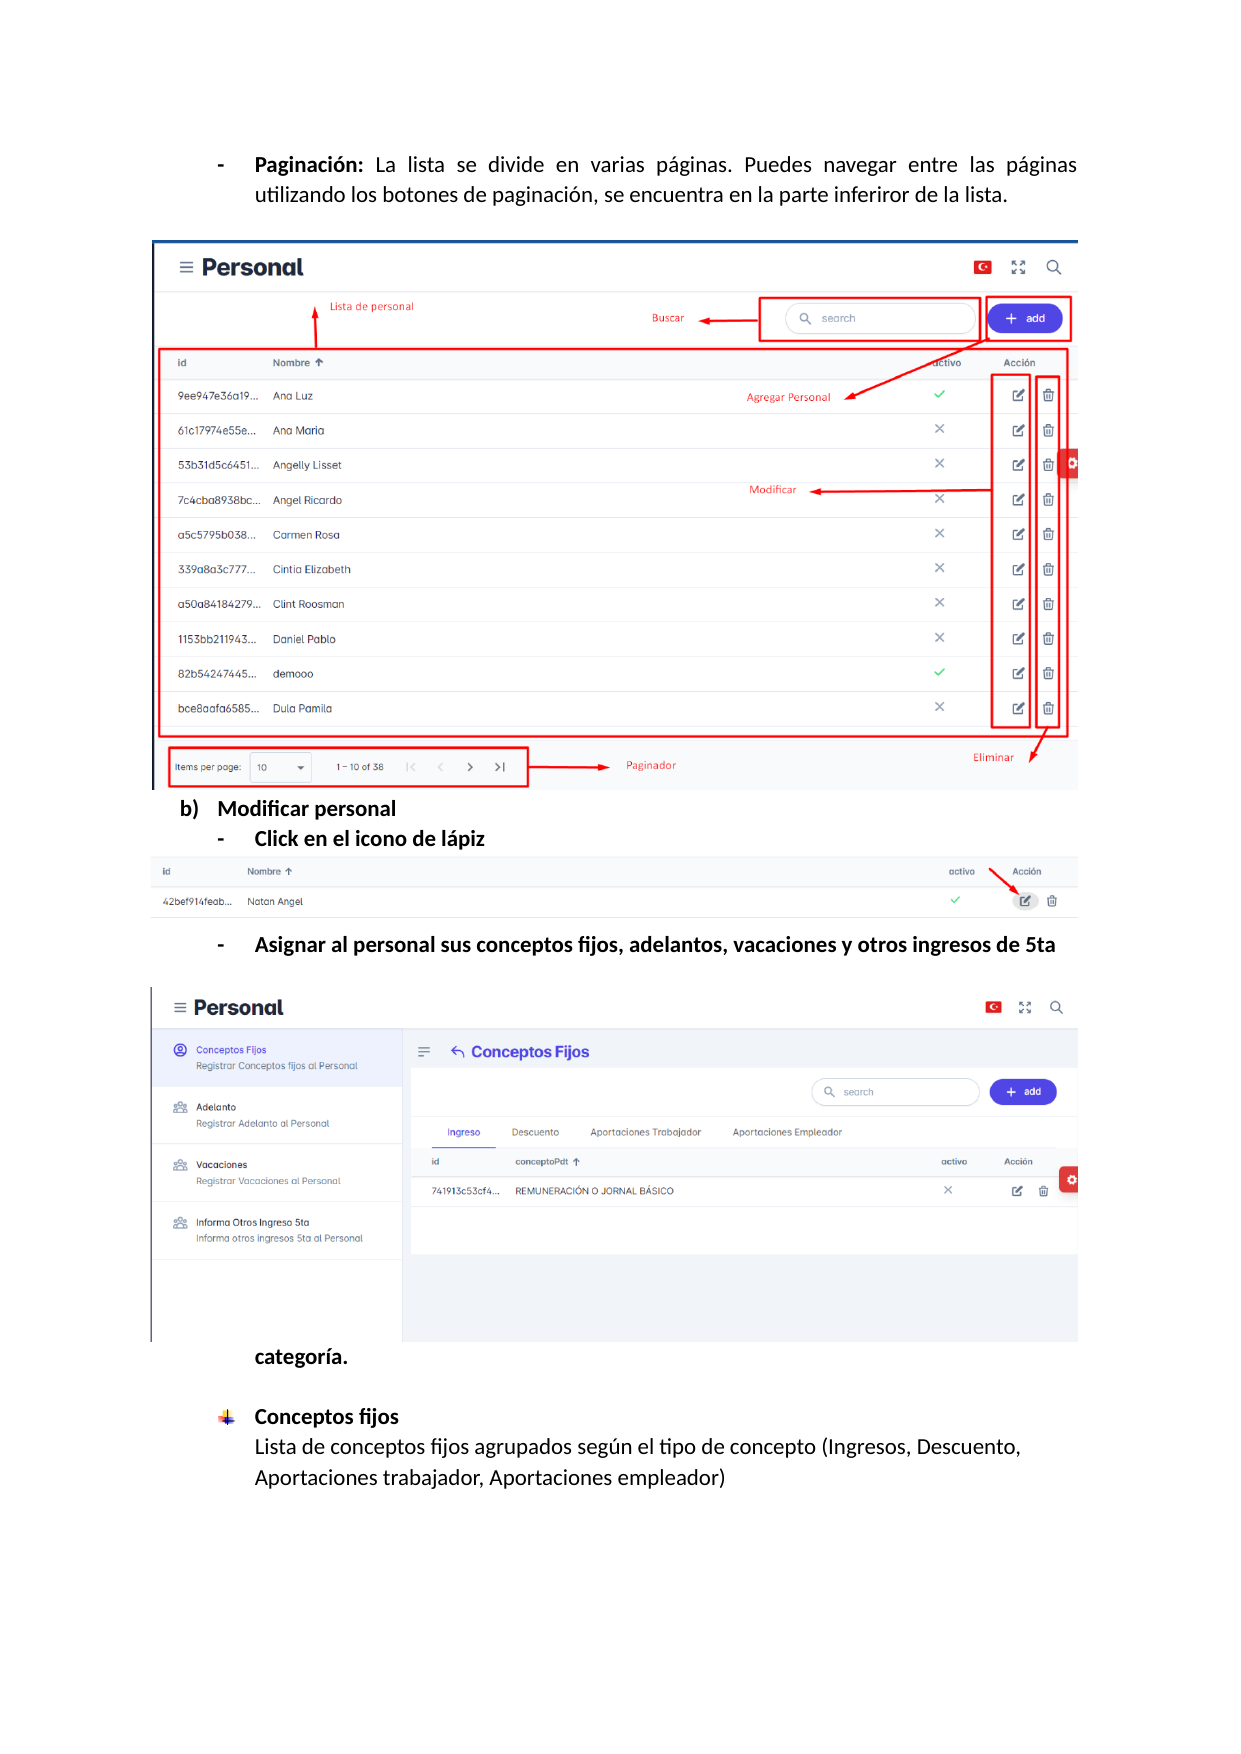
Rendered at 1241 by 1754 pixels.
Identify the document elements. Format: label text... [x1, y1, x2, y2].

list Conceptos fijos [217, 1402, 1078, 1430]
picture [150, 854, 1078, 926]
picture [150, 987, 1078, 1342]
list Modificar personal [179, 790, 1078, 822]
list Asignar al personal sus conceptos fijos, adelantos, vacaciones y otros ingresos de 5ta categoría. [217, 926, 1078, 987]
list Lista de conceptos fijos agrupados según el tipo de concepto (Ingresos, Descuento, Aportaciones trabajador, Aportaciones empleador) [254, 1432, 1078, 1491]
list Click en el icono de lápiz [217, 824, 1078, 852]
picture [152, 240, 1078, 790]
picture [218, 1408, 235, 1425]
list Paginación: La lista se divide en varias páginas. Puedes navegar entre las páginas utilizando los botones de paginación, se encuentra en la parte inferiror de la lista. [217, 150, 1078, 208]
list Asignar al personal sus conceptos fijos, adelantos, vacaciones y otros ingresos de 5ta categoría. [217, 1342, 1078, 1370]
